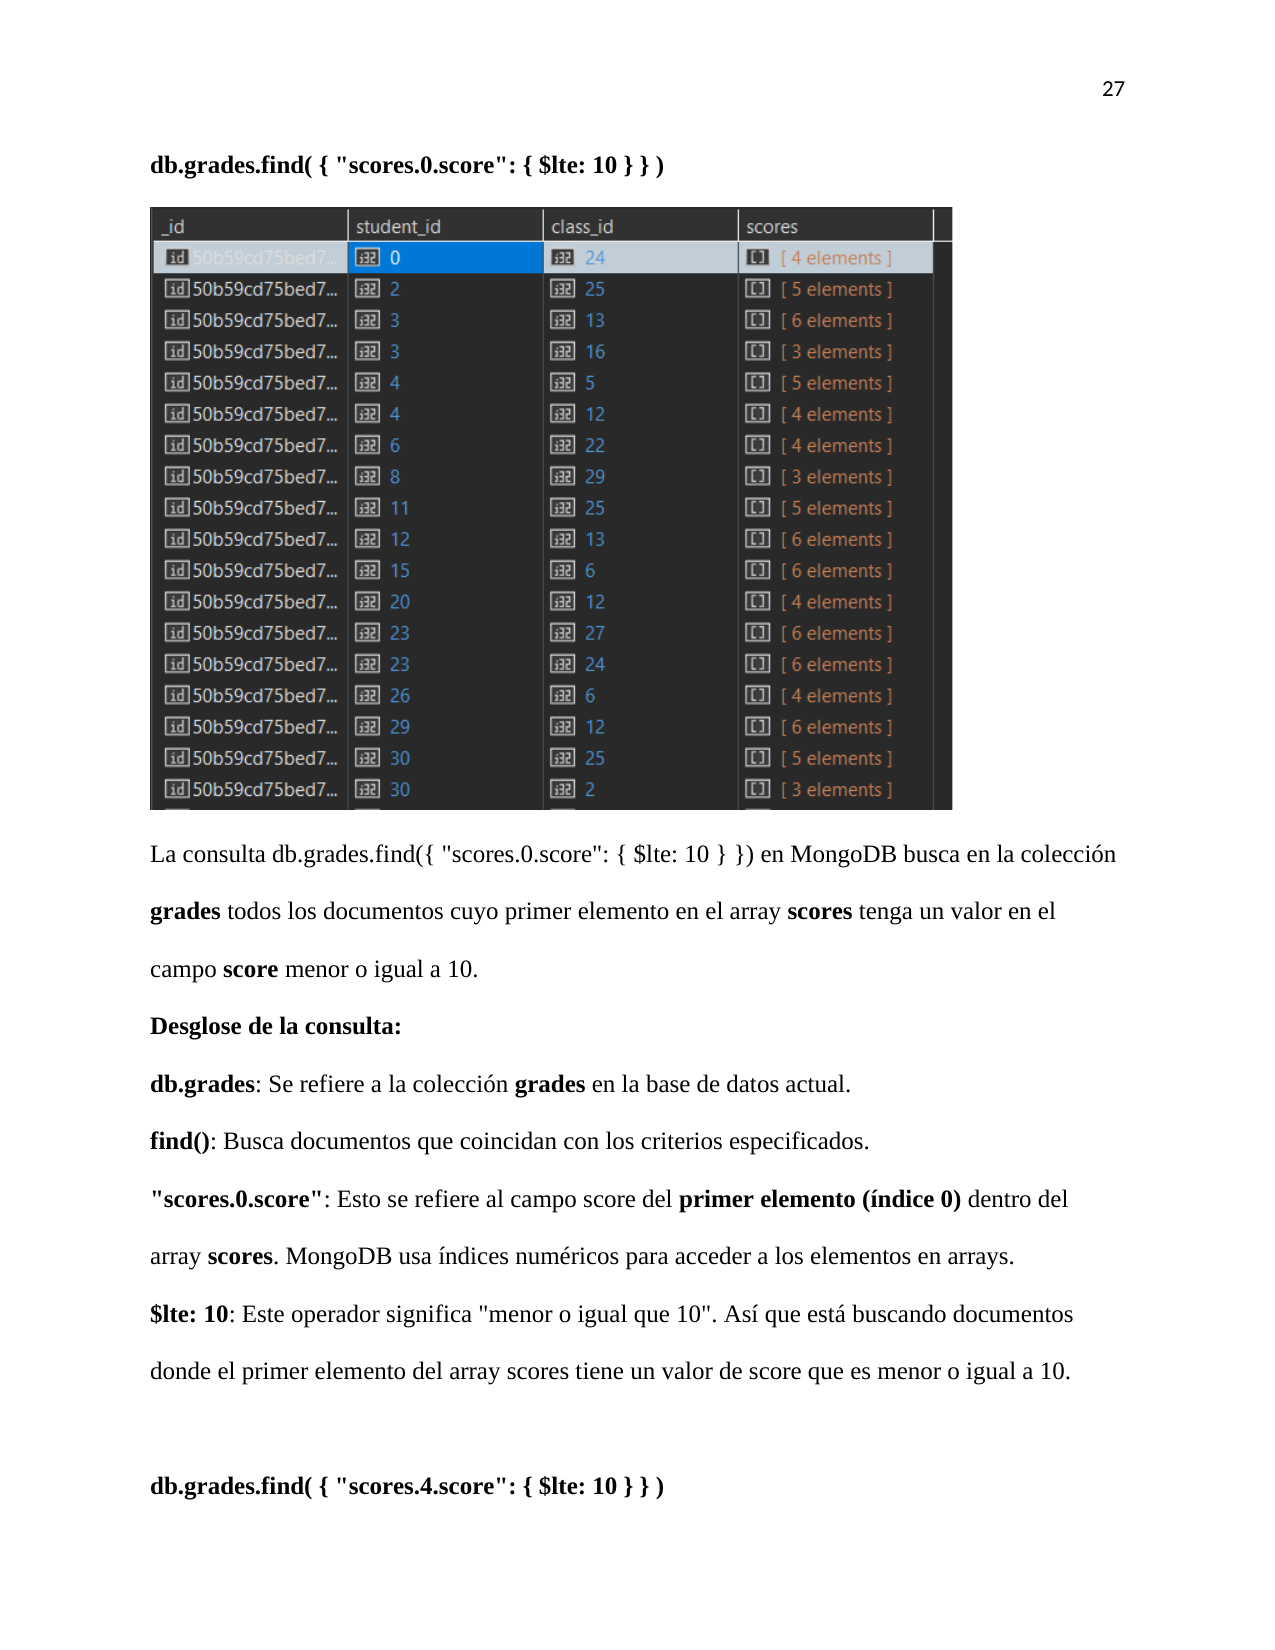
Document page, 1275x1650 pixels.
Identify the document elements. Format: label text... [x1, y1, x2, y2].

text Desglose de la consulta: [150, 1011, 1125, 1040]
text db.grades.find( { "scores.0.score": { $lte: 10 } } ) [150, 150, 1125, 179]
text La consulta db.grades.find({ "scores.0.score": { $lte: 10 } }) en MongoDB busca en la colección grades todos los documentos cuyo primer elemento en el array scores tenga un valor en el campo score menor o igual a 10. [150, 839, 1125, 982]
text db.grades.find( { "scores.4.score": { $lte: 10 } } ) [150, 1471, 1125, 1500]
text find(): Busca documentos que coincidan con los criterios especificados. [150, 1126, 1125, 1155]
picture [150, 207, 953, 810]
text "scores.0.score": Esto se refiere al campo score del primer elemento (índice 0) dentro del array scores. MongoDB usa índices numéricos para acceder a los elementos en arrays. [150, 1184, 1125, 1270]
text $lte: 10: Este operador significa "menor o igual que 10". Así que está buscando documentos donde el primer elemento del array scores tiene un valor de score que es menor o igual a 10. [150, 1299, 1125, 1385]
text db.grades: Se refiere a la colección grades en la base de datos actual. [150, 1069, 1125, 1097]
